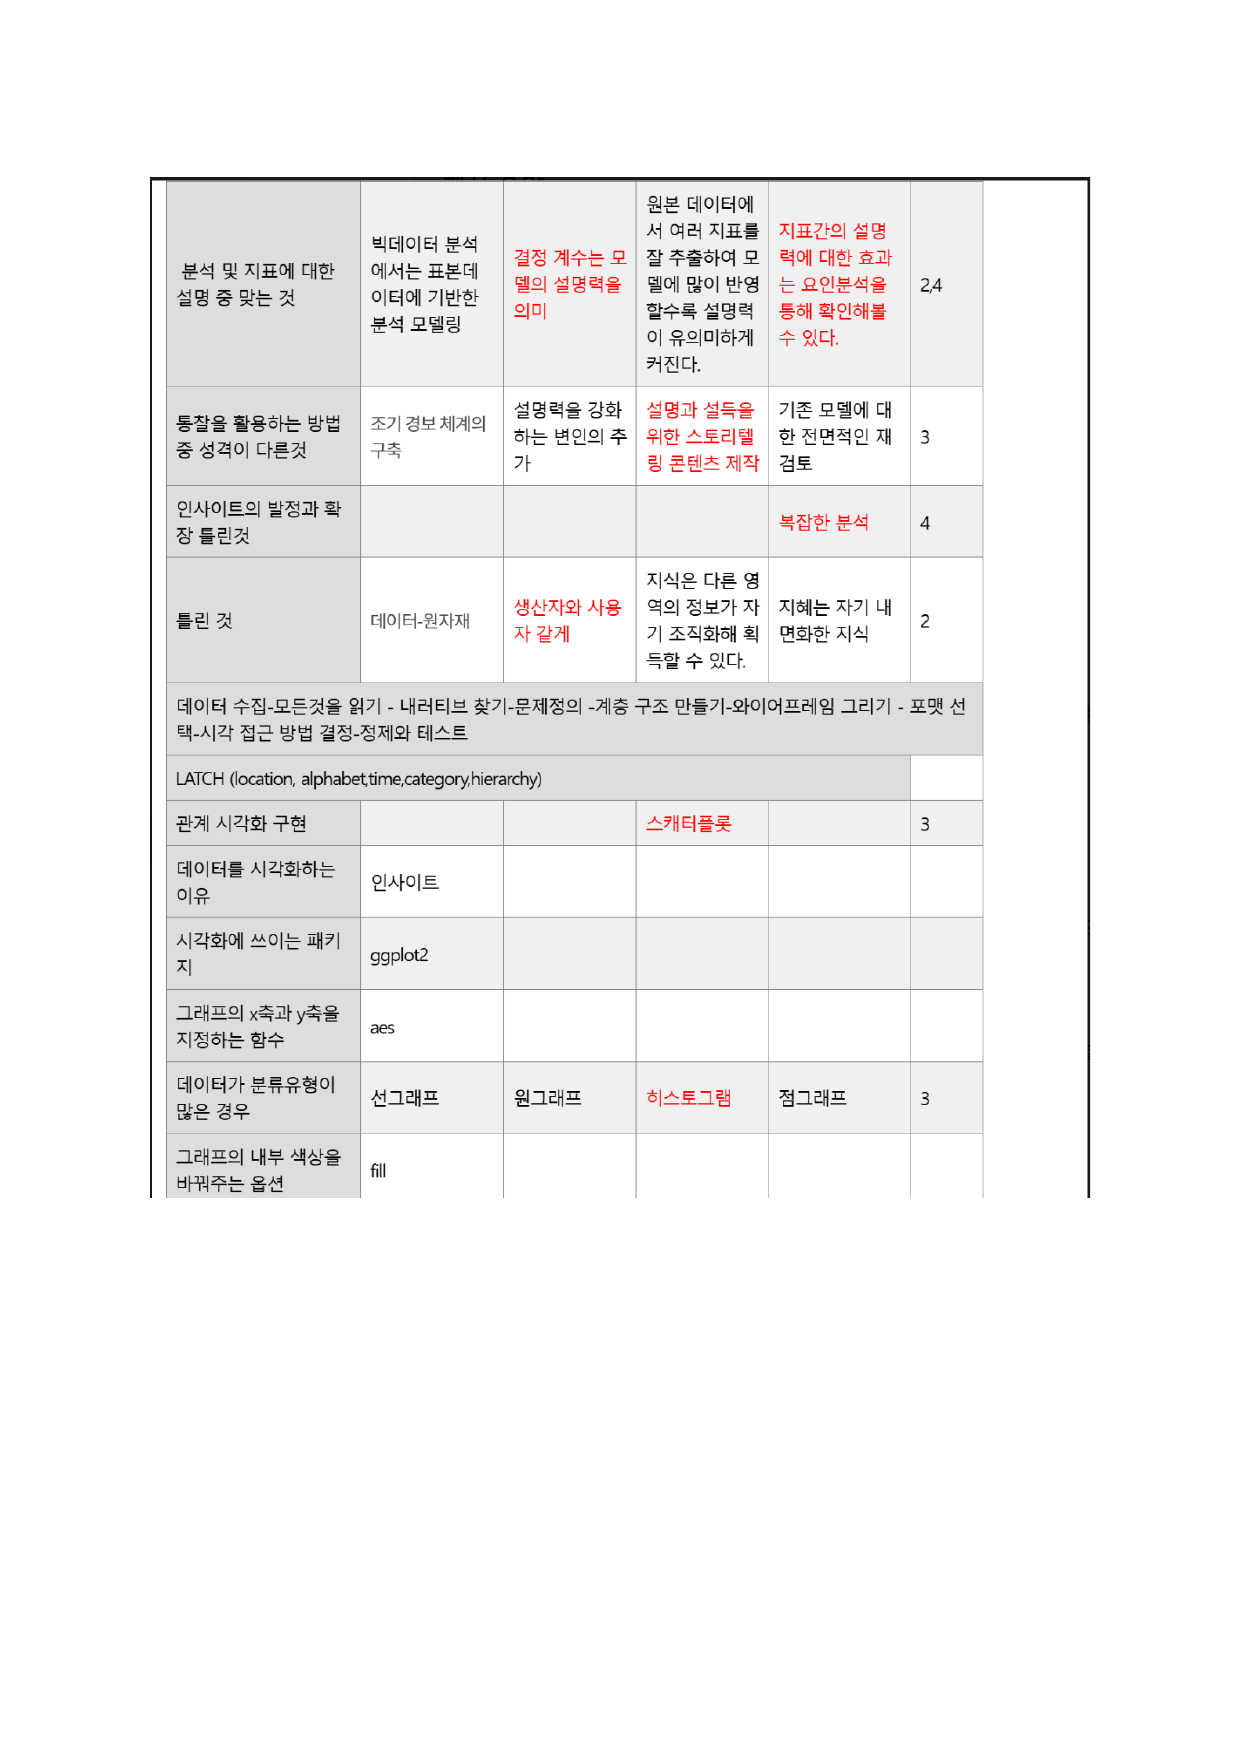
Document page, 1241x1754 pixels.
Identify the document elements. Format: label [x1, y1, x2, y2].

picture [150, 177, 1091, 1198]
